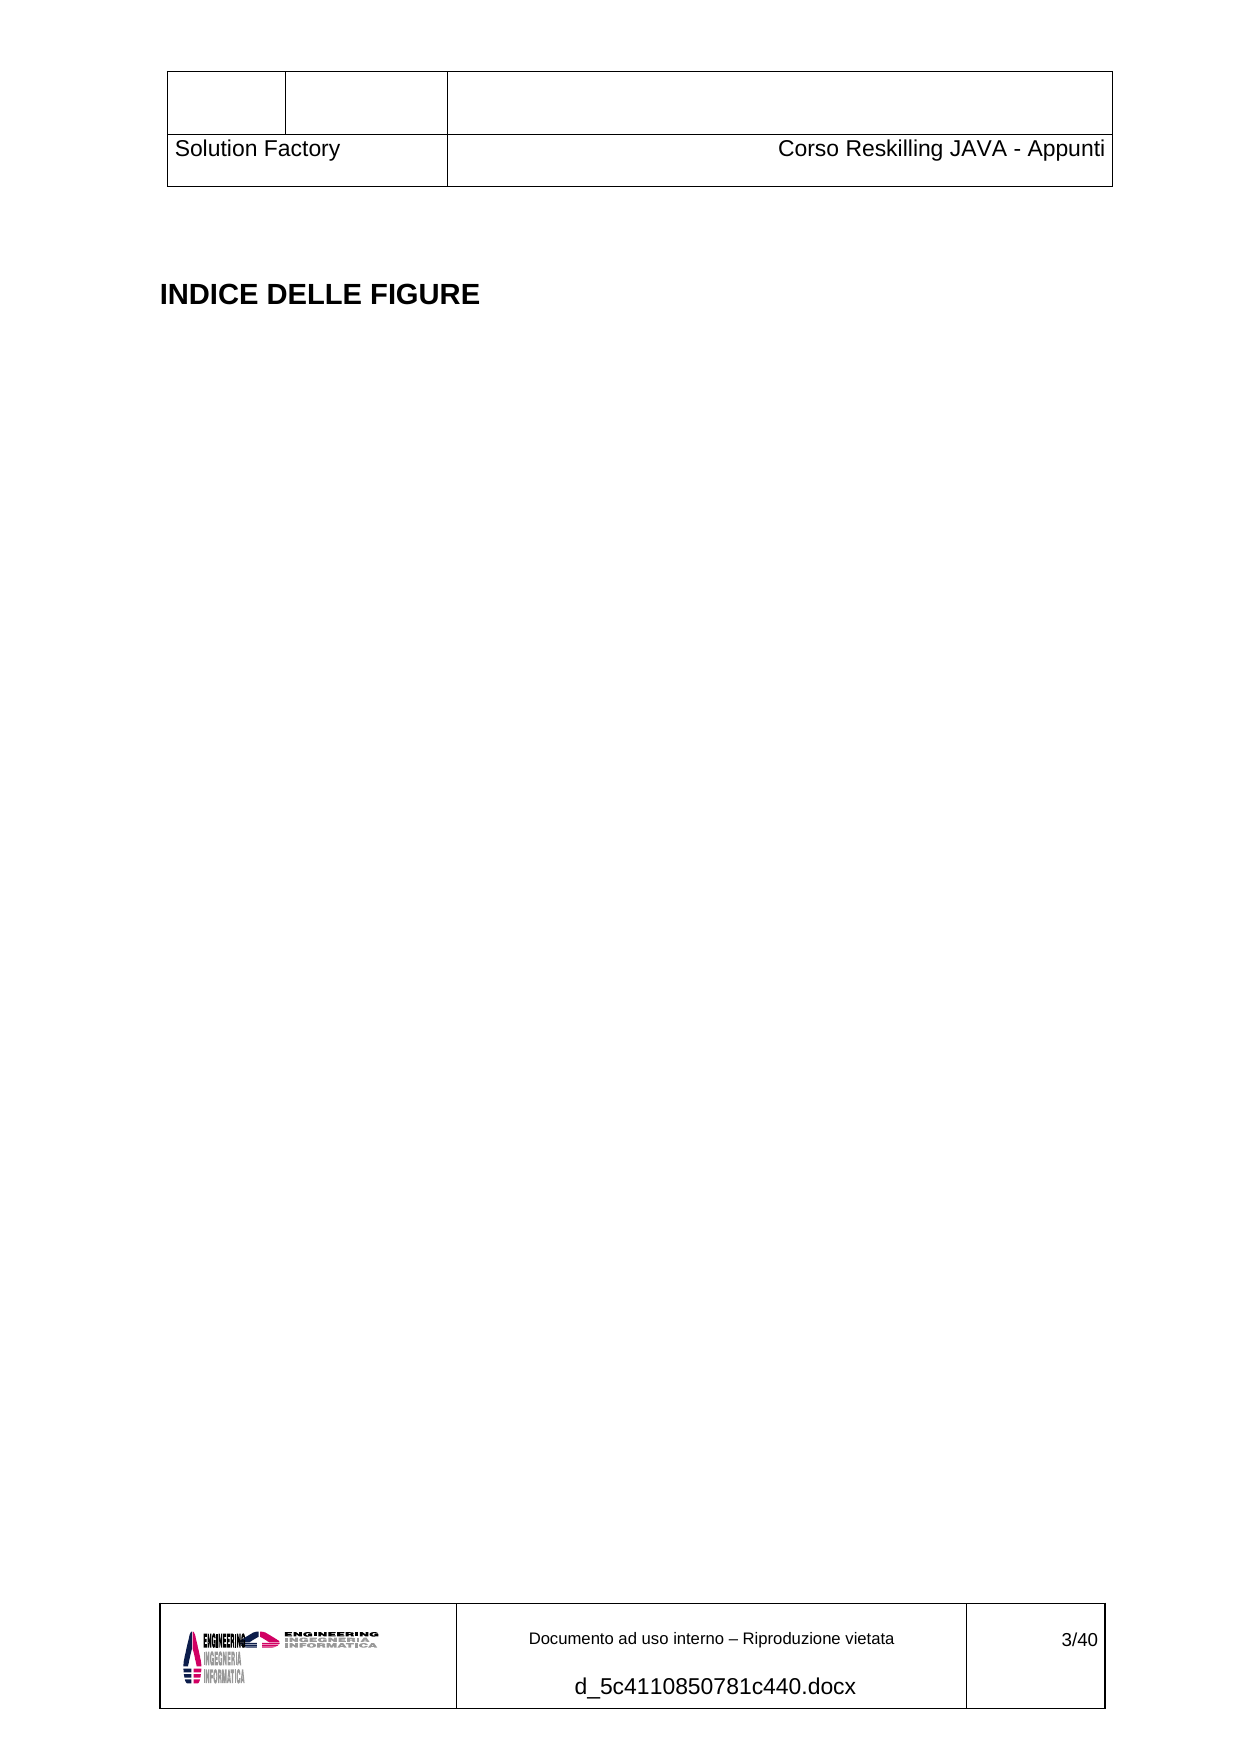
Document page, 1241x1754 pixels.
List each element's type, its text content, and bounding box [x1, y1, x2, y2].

subtitle Indice Delle Figure [159, 277, 1104, 310]
